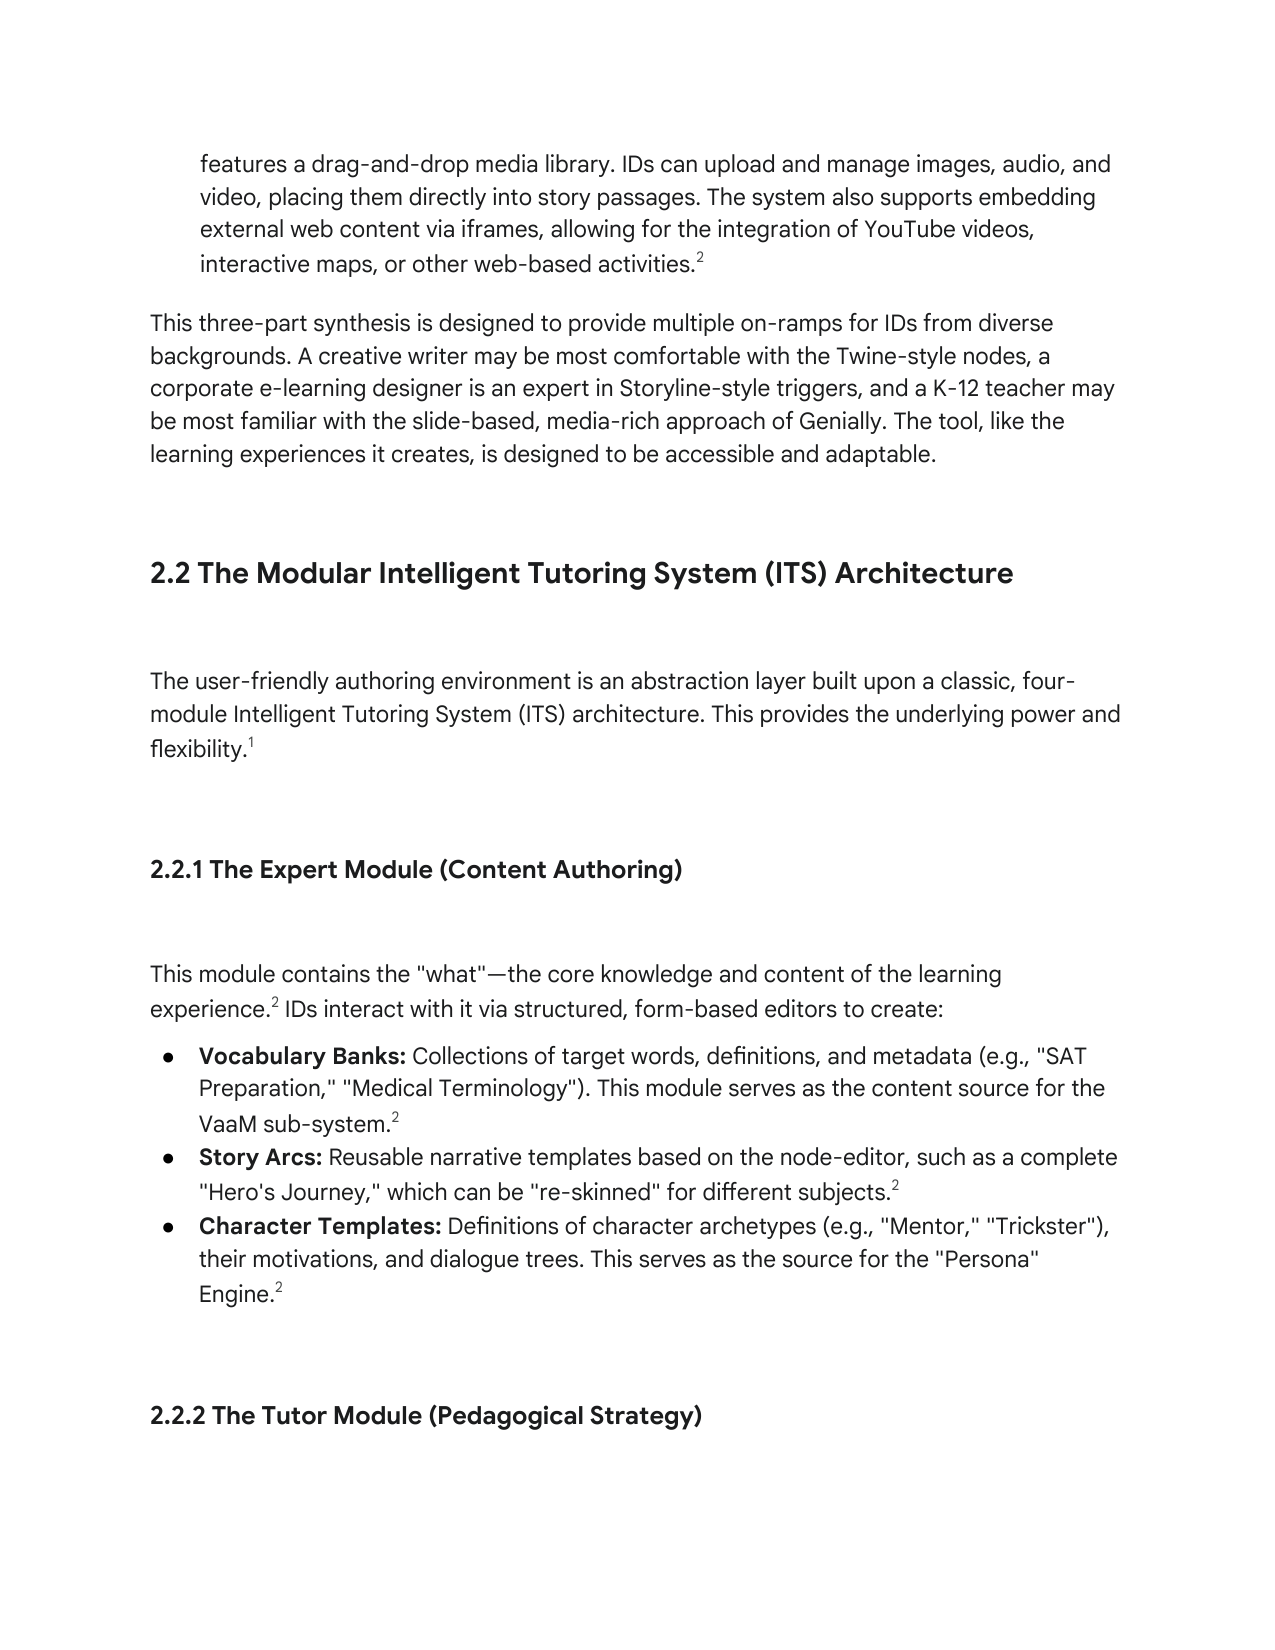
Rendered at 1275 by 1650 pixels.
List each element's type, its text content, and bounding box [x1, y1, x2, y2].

subtitle 2.2.2 The Tutor Module (Pedagogical Strategy) [150, 1400, 1125, 1431]
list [162, 150, 1125, 280]
text This module contains the "what"—the core knowledge and content of the learning experience.2 IDs interact with it via structured, form-based editors to create: [150, 961, 1125, 1025]
text The user-friendly authoring environment is an abstraction layer built upon a classic, four-module Intelligent Tutoring System (ITS) architecture. This provides the underlying power and flexibility.1 [150, 667, 1125, 764]
subtitle 2.2.1 The Expert Module (Content Authoring) [150, 855, 1125, 886]
list Character Templates: Definitions of character archetypes (e.g., "Mentor," "Trickster"), their motivations, and dialogue trees. This serves as the source for the "Persona" Engine.2 [161, 1212, 1125, 1310]
list Story Arcs: Reusable narrative templates based on the node-editor, such as a complete "Hero's Journey," which can be "re-skinned" for different subjects.2 [161, 1143, 1125, 1208]
text This three-part synthesis is designed to provide multiple on-ramps for IDs from diverse backgrounds. A creative writer may be most comfortable with the Twine-style nodes, a corporate e-learning designer is an expert in Storyline-style triggers, and a K-12 teacher may be most familiar with the slide-based, media-rich approach of Genially. The tool, like the learning experiences it creates, is designed to be accessible and adaptable. [150, 309, 1125, 469]
list Vocabulary Banks: Collections of target words, definitions, and metadata (e.g., "SAT Preparation," "Medical Terminology"). This module serves as the content source for the VaaM sub-system.2 [161, 1042, 1125, 1139]
subtitle 2.2 The Modular Intelligent Tutoring System (ITS) Architecture [150, 556, 1125, 592]
